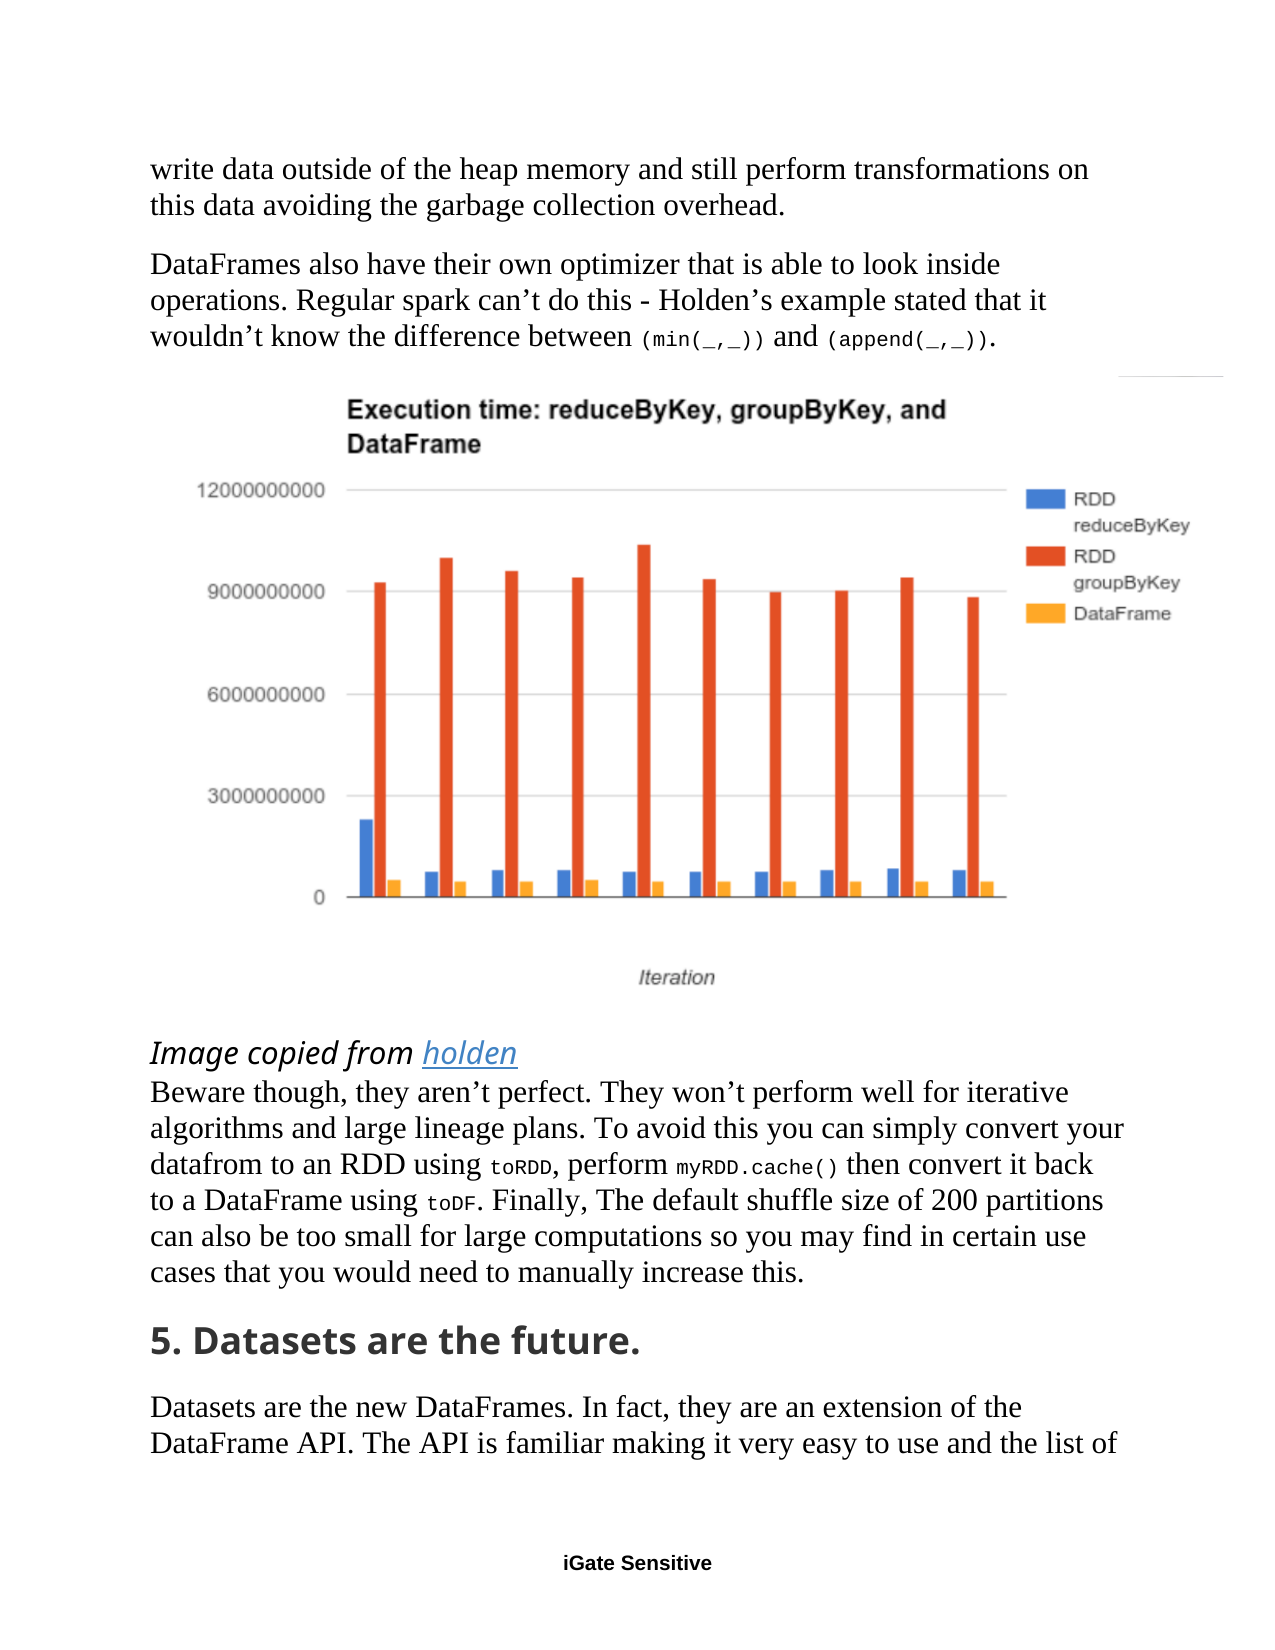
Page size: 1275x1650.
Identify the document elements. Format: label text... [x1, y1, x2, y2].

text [150, 150, 1125, 222]
text Image copied from holden [150, 1031, 1125, 1073]
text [150, 1388, 1125, 1460]
text DataFrames also have their own optimizer that is able to look inside operations. Regular spark can’t do this - Holden’s example stated that it wouldn’t know the difference between (min(_,_)) and (append(_,_)). [150, 245, 1125, 353]
picture [150, 376, 1224, 1008]
subtitle 5. Datasets are the future. [150, 1314, 1125, 1365]
text Beware though, they aren’t perfect. They won’t perform well for iterative algorithms and large lineage plans. To avoid this you can simply convert your datafrom to an RDD using toRDD, perform myRDD.cache() then convert it back to a DataFrame using toDF. Finally, The default shuffle size of 200 partitions can also be too small for large computations so you may find in certain use cases that you would need to manually increase this. [150, 1073, 1125, 1289]
